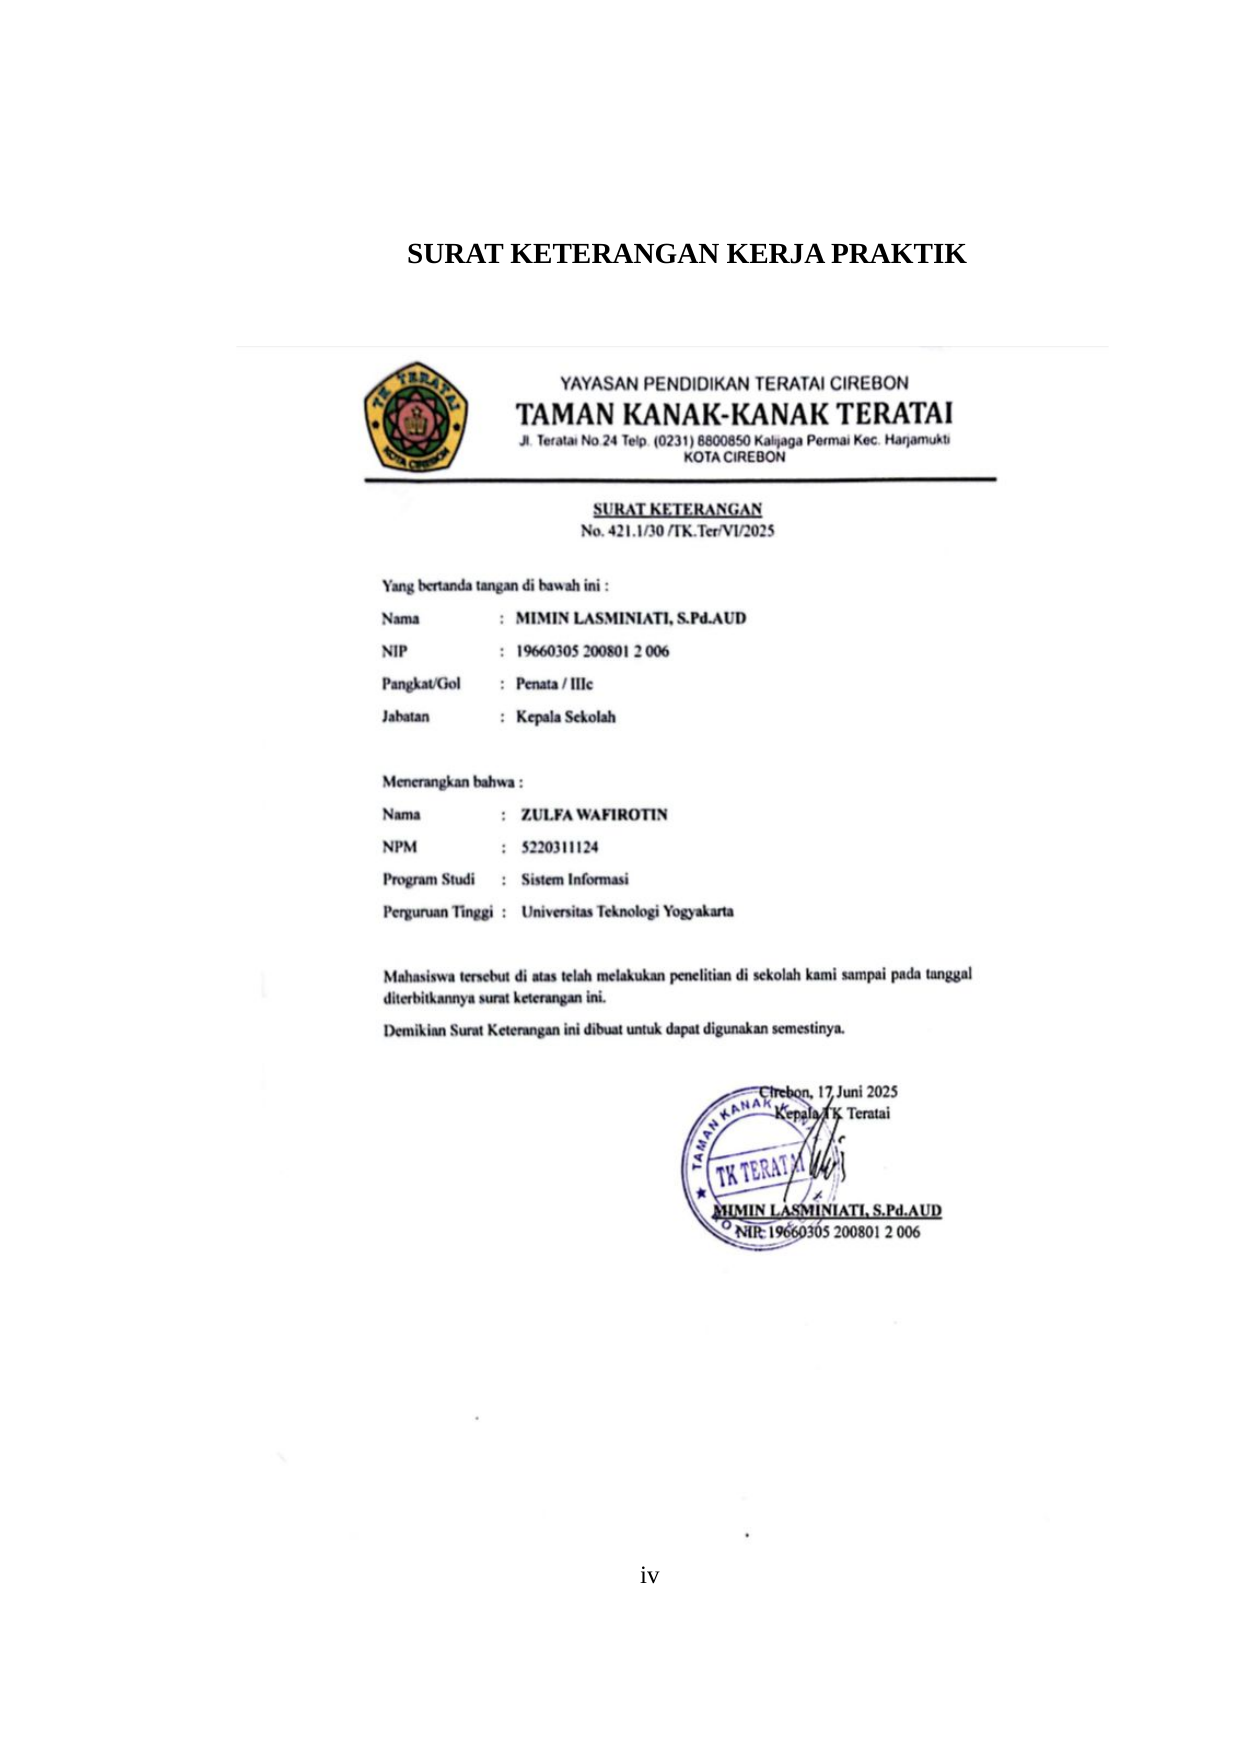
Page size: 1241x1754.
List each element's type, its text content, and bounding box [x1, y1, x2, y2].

picture [236, 346, 1109, 1549]
subtitle SURAT KETERANGAN KERJA PRAKTIK [236, 236, 1063, 270]
